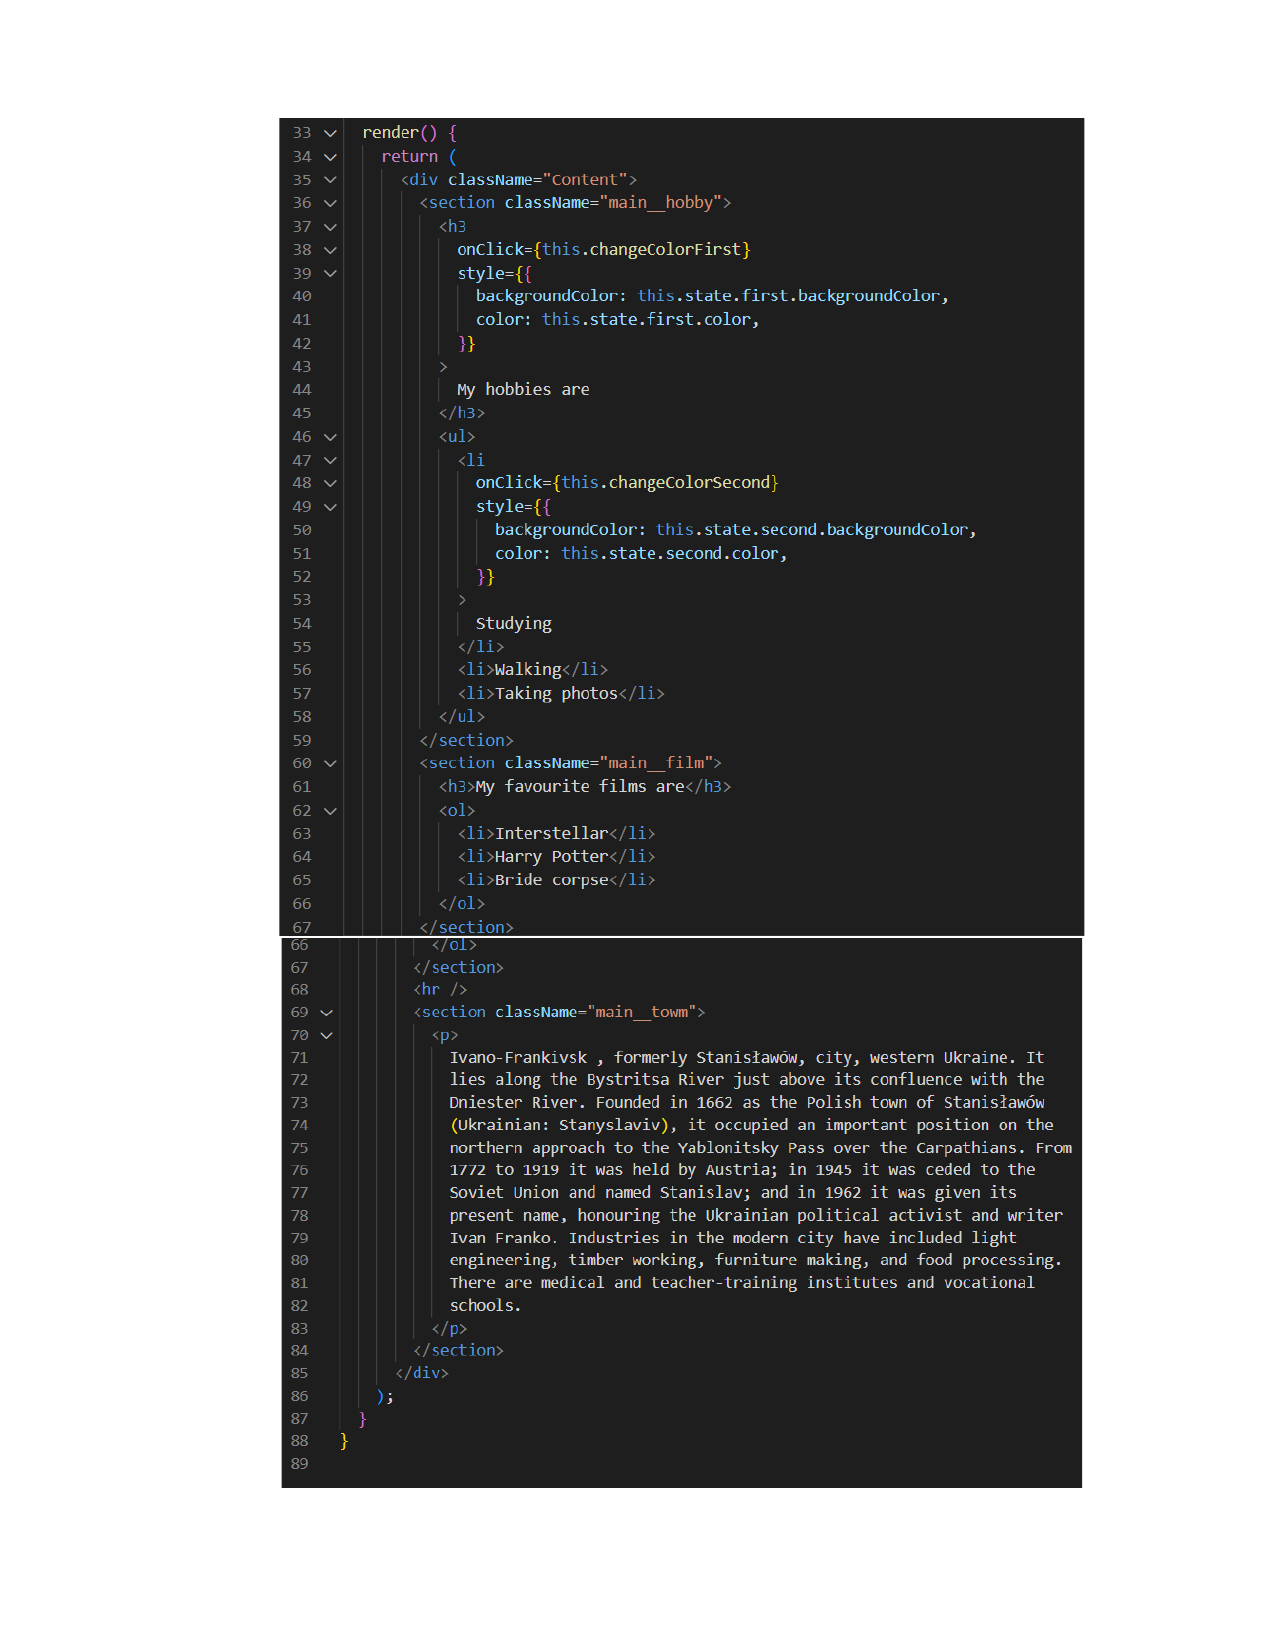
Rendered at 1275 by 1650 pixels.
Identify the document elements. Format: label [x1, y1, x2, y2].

picture [279, 118, 1085, 936]
picture [281, 938, 1083, 1488]
